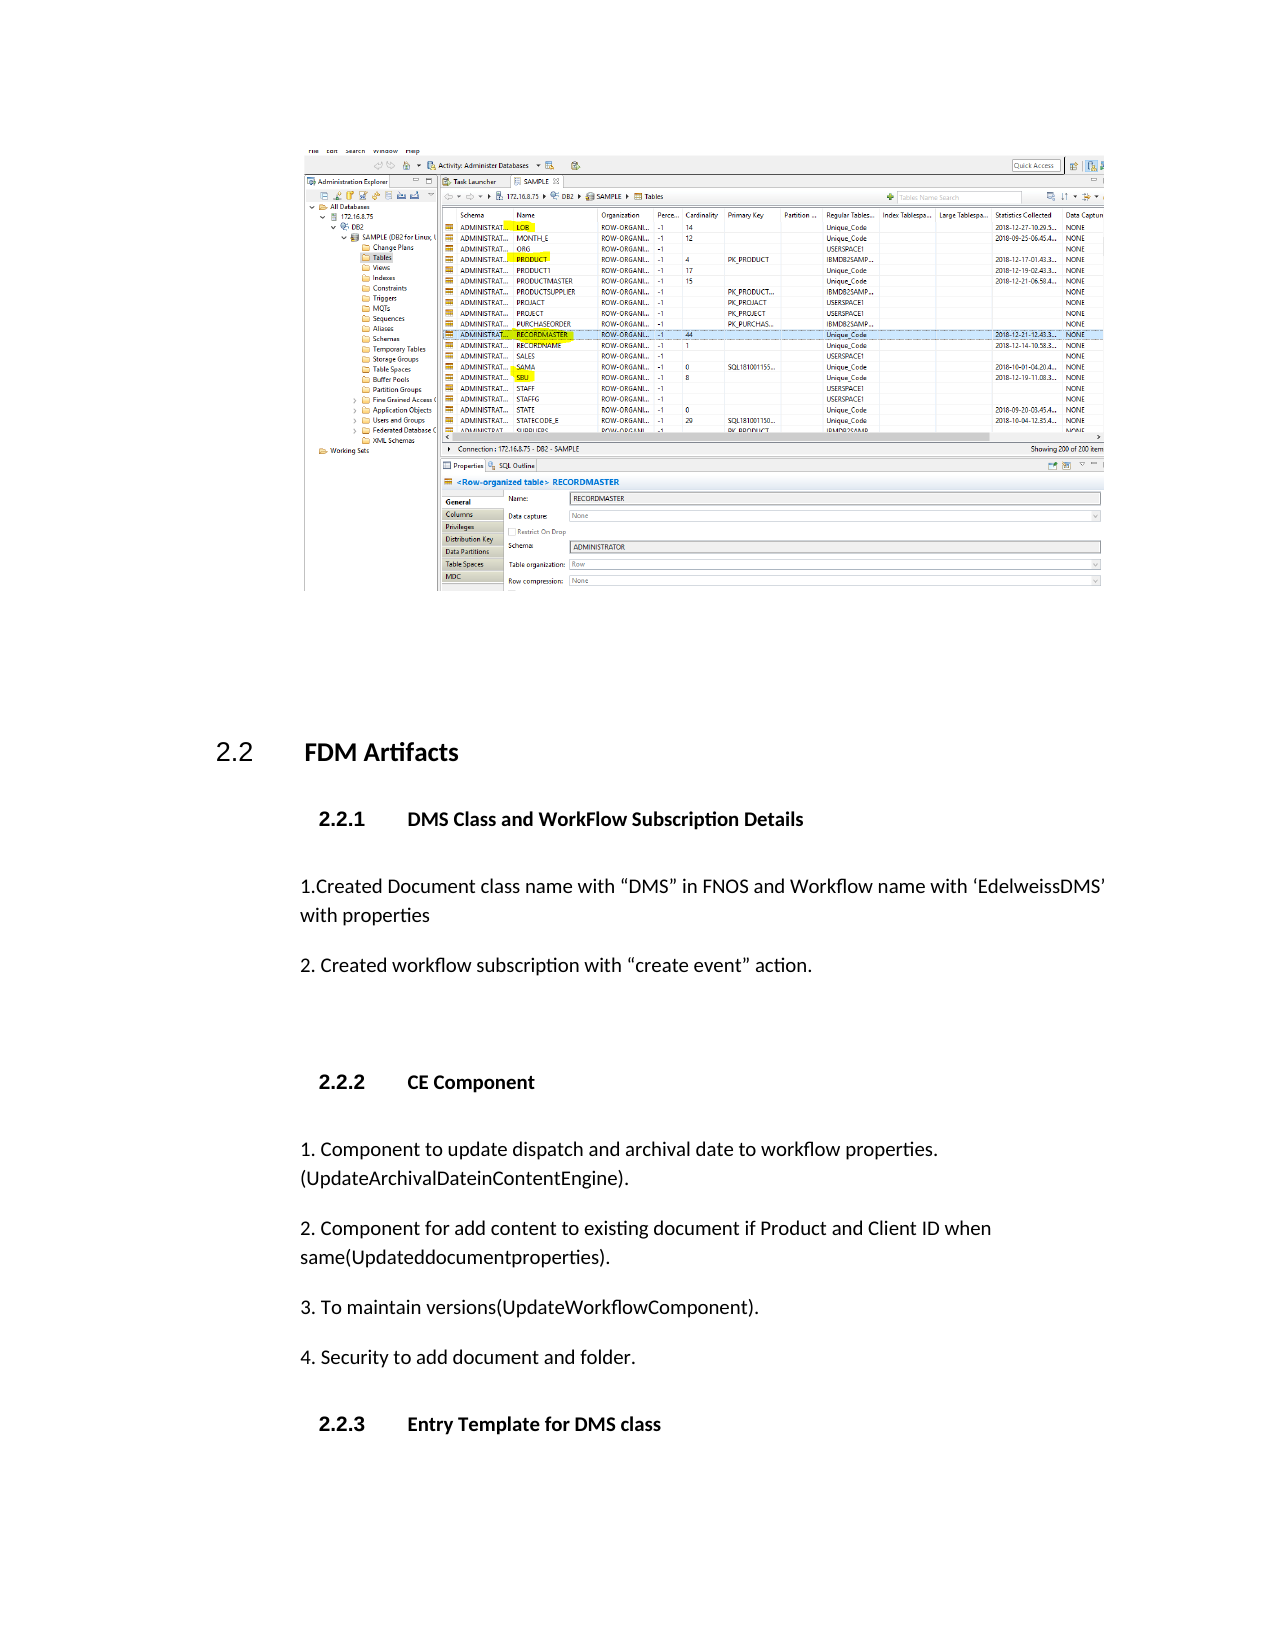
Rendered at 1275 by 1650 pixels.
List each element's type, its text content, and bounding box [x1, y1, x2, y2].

text 4. Security to add document and folder. [150, 1344, 1125, 1370]
subtitle FDM Artifacts [216, 736, 1125, 768]
text 3. To maintain versions(UpdateWorkflowComponent). [150, 1294, 1125, 1320]
text 2. Created workflow subscription with “create event” action. [300, 952, 1125, 978]
text 1. Component to update dispatch and archival date to workflow properties.(UpdateArchivalDateinContentEngine). [300, 1136, 1125, 1191]
text 2. Component for add content to existing document if Product and Client ID when same(Updateddocumentproperties). [300, 1215, 1125, 1270]
subtitle CE Component [319, 1069, 1125, 1094]
subtitle Entry Template for DMS class [319, 1411, 1125, 1436]
text 1.Created Document class name with “DMS” in FNOS and Workflow name with ‘EdelweissDMS’ with properties [300, 873, 1125, 928]
subtitle DMS Class and WorkFlow Subscription Details [319, 806, 1125, 831]
picture [304, 150, 1104, 591]
